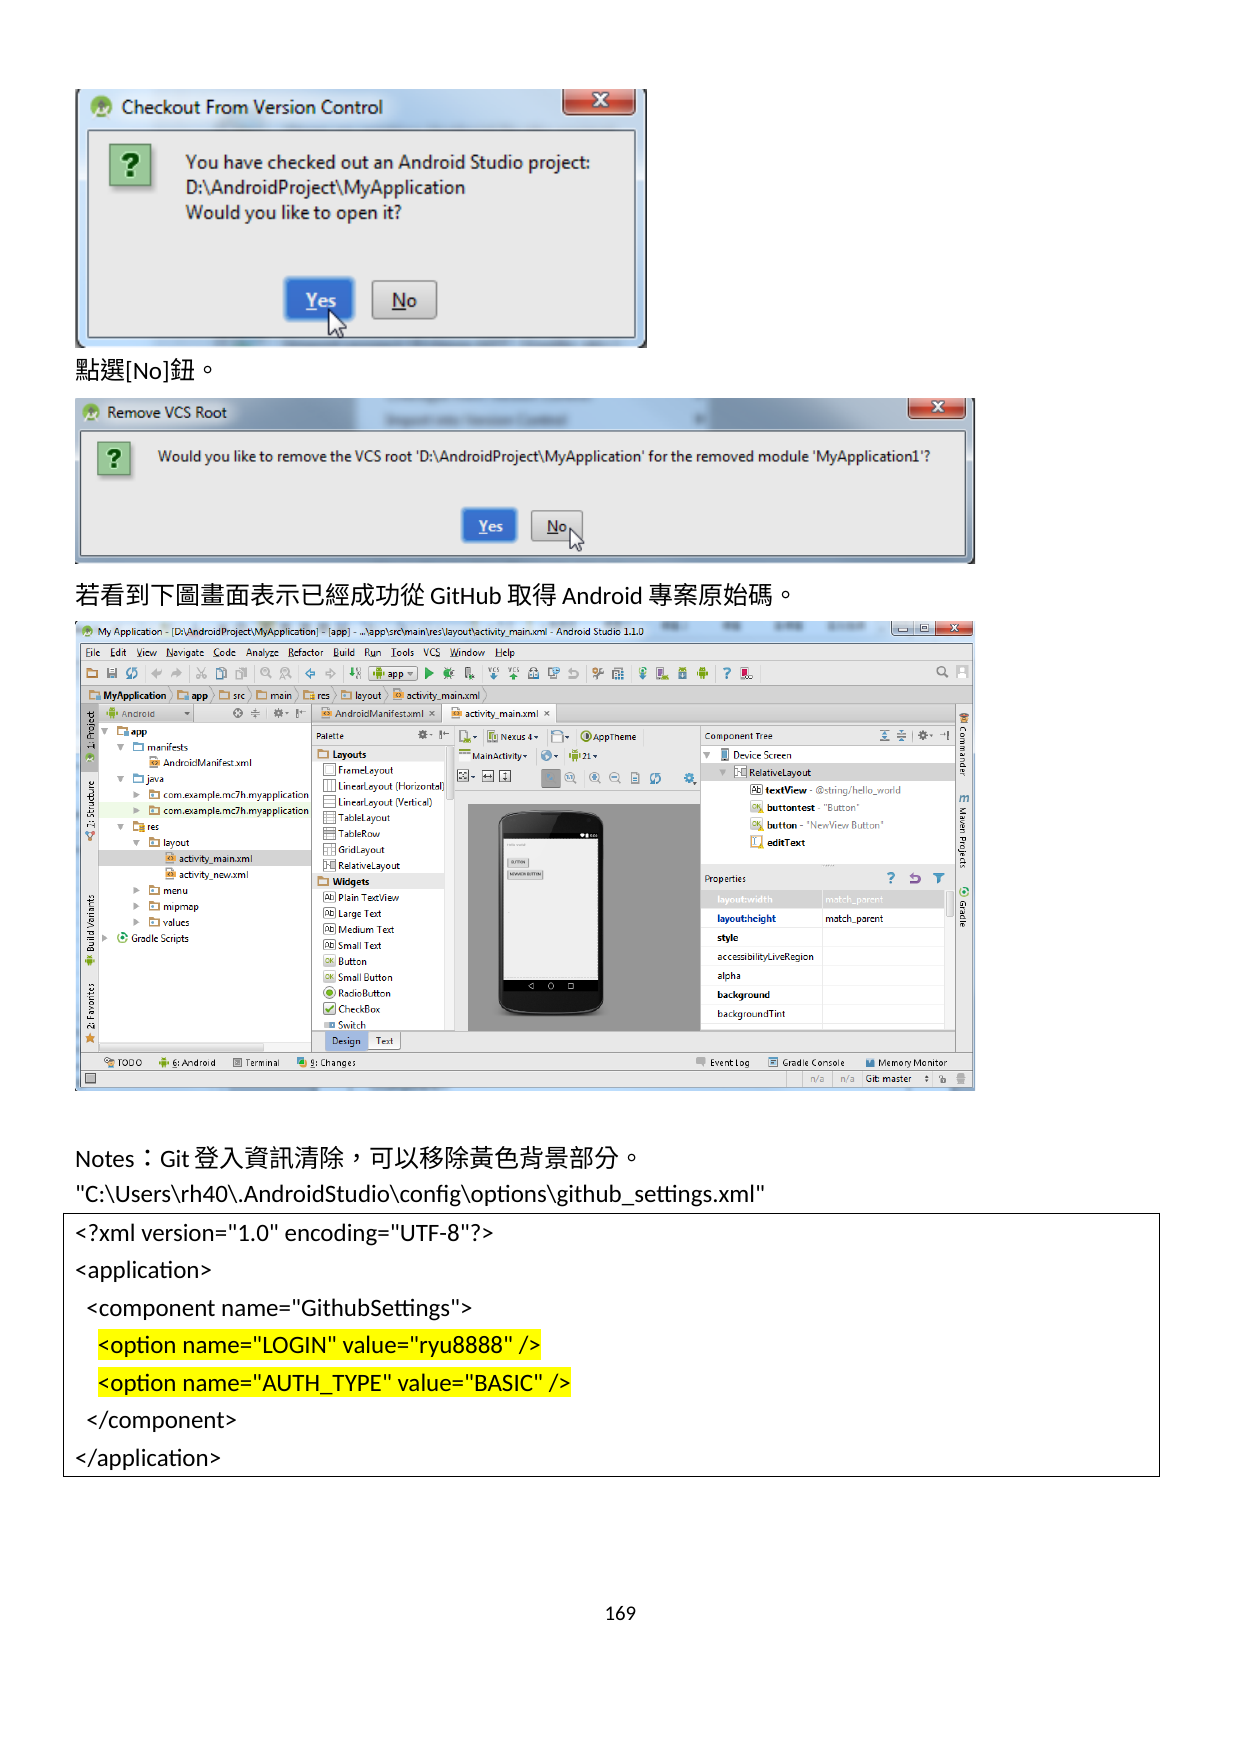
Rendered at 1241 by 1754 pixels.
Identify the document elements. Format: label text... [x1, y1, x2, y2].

text 若看到下圖畫面表示已經成功從GitHub取得Android專案原始碼。 [75, 575, 1165, 612]
picture [75, 621, 976, 1091]
text "C:\Users\rh40\.AndroidStudio\config\options\github_settings.xml" [75, 1175, 1165, 1212]
picture [75, 89, 647, 348]
text 點選[No]鈕。 [75, 350, 1165, 387]
table_header <?xml version="1.0" encoding="UTF-8"?> <application> <component name="GithubSettings"> <option name="LOGIN" value="ryu8888" /> <option name="AUTH_TYPE" value="BASIC" /> </component> </application> [64, 1214, 1159, 1476]
text Notes：Git登入資訊清除，可以移除黃色背景部分。 [75, 1137, 1165, 1175]
picture [75, 398, 976, 564]
